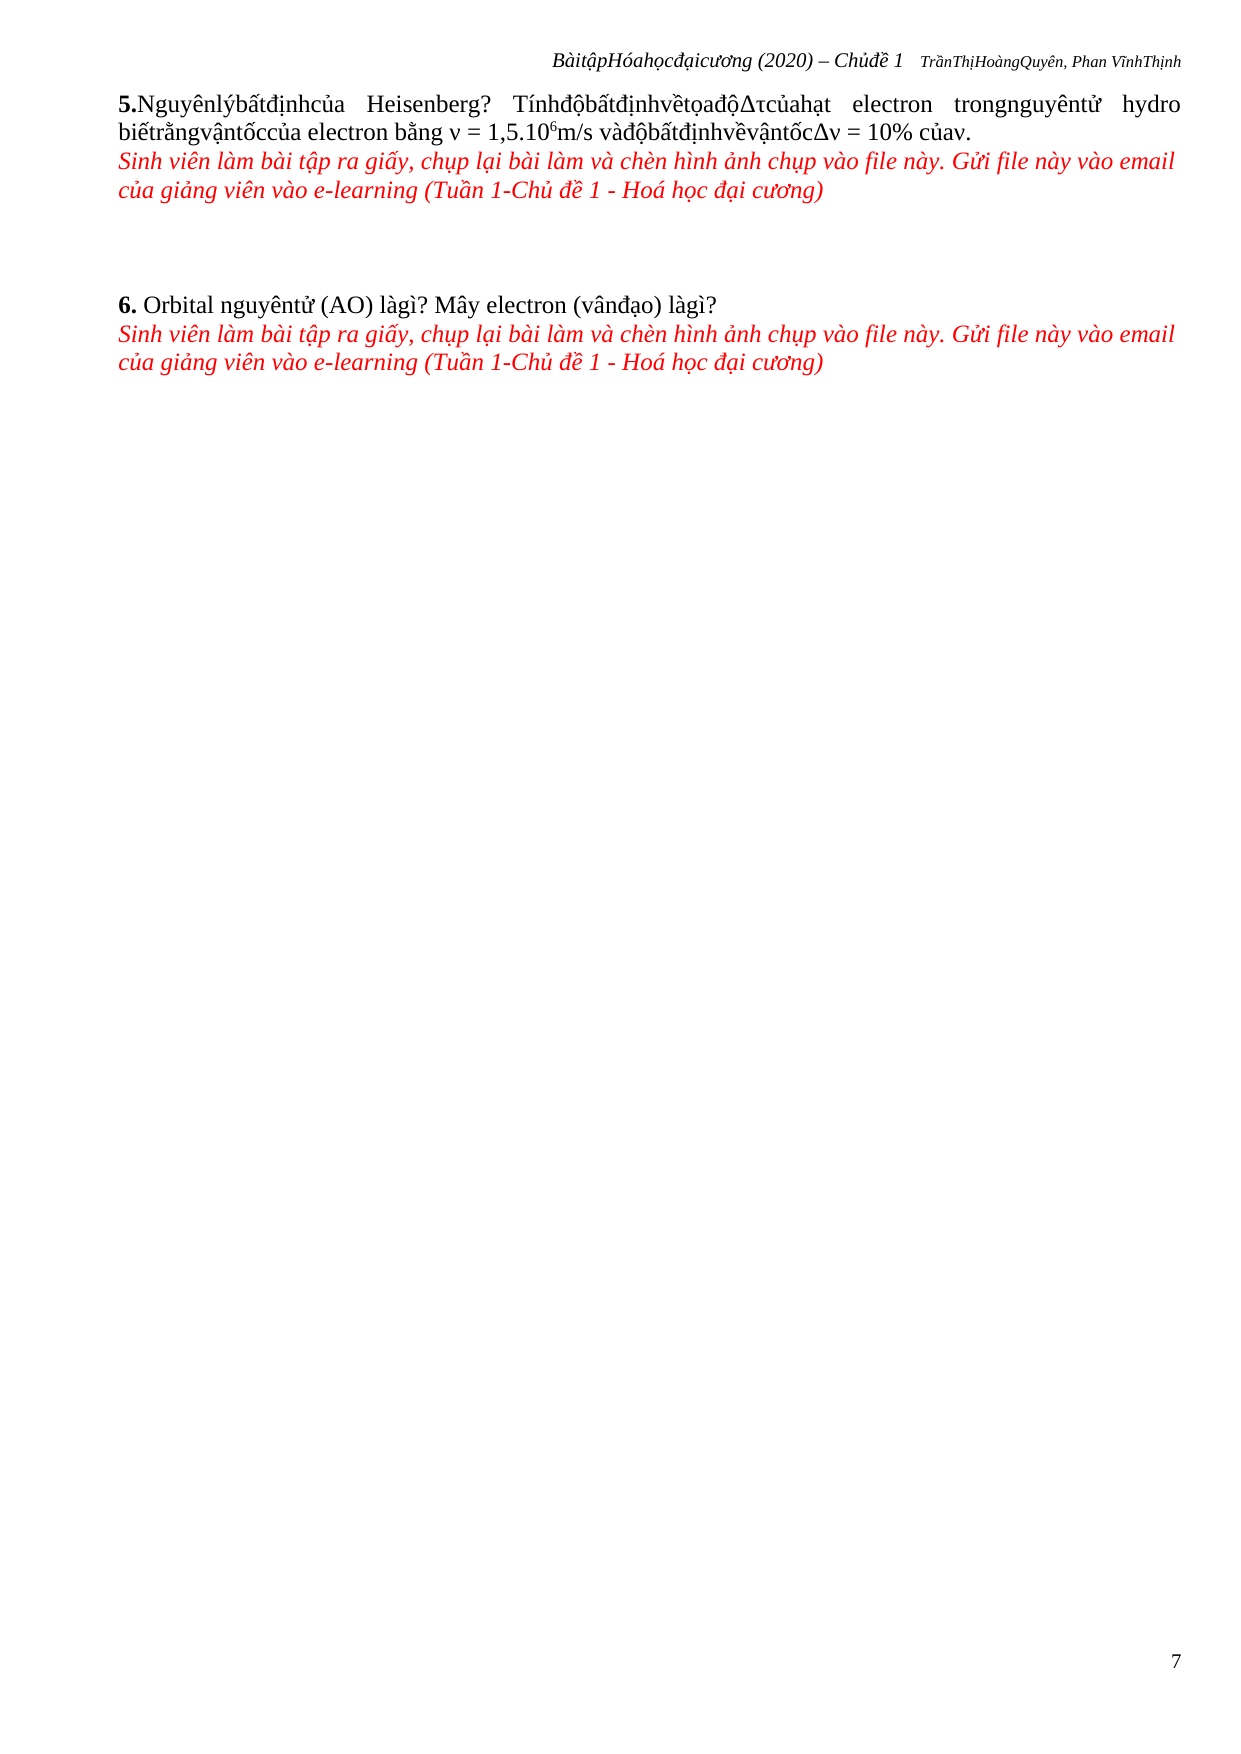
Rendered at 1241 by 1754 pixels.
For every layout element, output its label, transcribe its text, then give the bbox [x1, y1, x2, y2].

text 6. Orbital nguyêntử (AO) làgì? Mây electron (vânđạo) làgì? [118, 290, 1181, 319]
text 5.Nguyênlýbấtđịnhcủa Heisenberg? TínhđộbấtđịnhvềtọađộΔτcủahạt electron trongnguyêntử hydro biếtrằngvậntốccủa electron bằng ν = 1,5.106m/s vàđộbấtđịnhvềvậntốcΔν = 10% củaν. [118, 89, 1181, 146]
text Sinh viên làm bài tập ra giấy, chụp lại bài làm và chèn hình ảnh chụp vào file này. Gửi file này vào email của giảng viên vào e-learning (Tuần 1-Chủ đề 1 - Hoá học đại cương) [118, 146, 1181, 204]
text Sinh viên làm bài tập ra giấy, chụp lại bài làm và chèn hình ảnh chụp vào file này. Gửi file này vào email của giảng viên vào e-learning (Tuần 1-Chủ đề 1 - Hoá học đại cương) [118, 319, 1181, 376]
